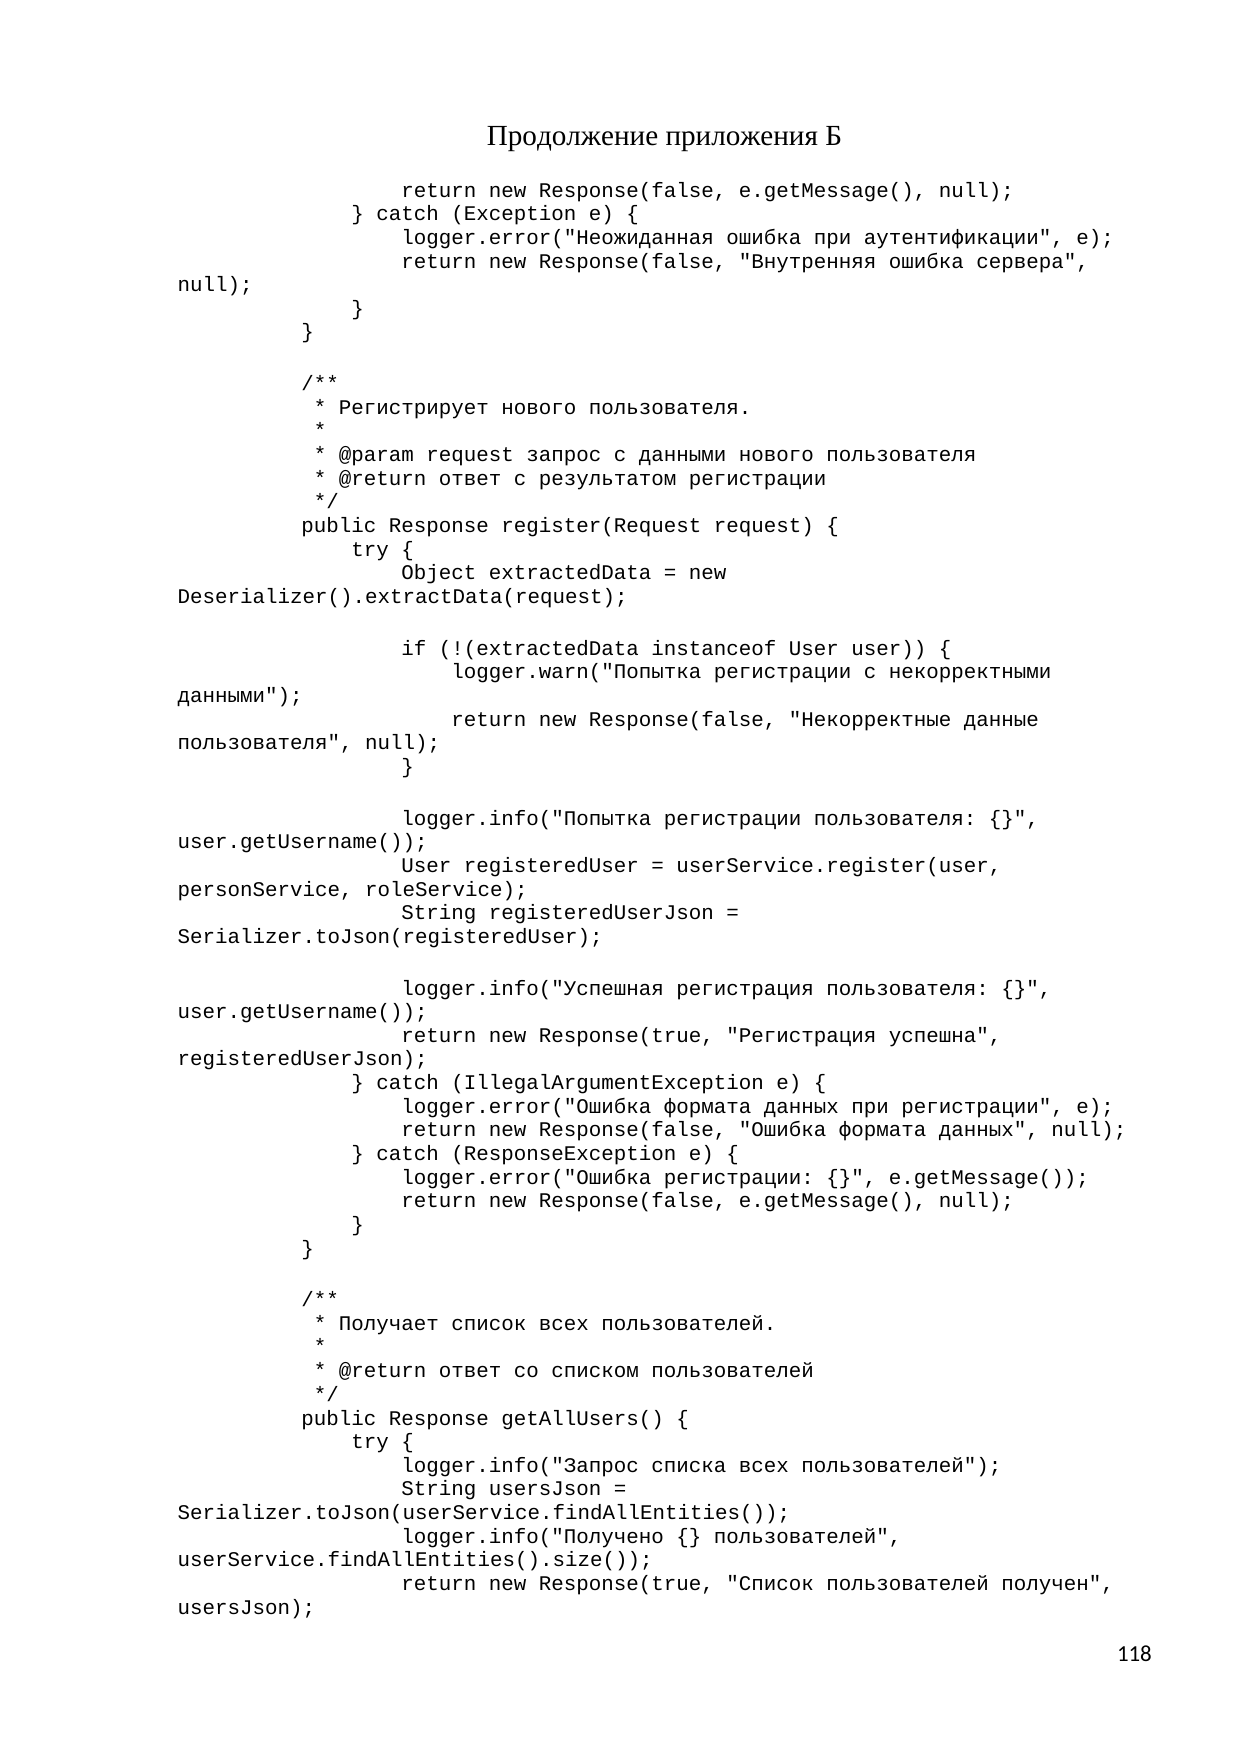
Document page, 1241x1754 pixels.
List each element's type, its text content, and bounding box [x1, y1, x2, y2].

text String usersJson = Serializer.toJson(userService.findAllEntities()); [177, 1478, 1152, 1526]
text * @param request запрос с данными нового пользователя [177, 444, 1152, 468]
text } catch (IllegalArgumentException e) { [177, 1072, 1152, 1096]
text return new Response(false, e.getMessage(), null); [177, 180, 1152, 203]
text } [177, 1238, 1152, 1261]
text * [177, 1337, 1152, 1360]
text public Response register(Request request) { [177, 515, 1152, 539]
text if (!(extractedData instanceof User user)) { [177, 638, 1152, 661]
text try { [177, 539, 1152, 562]
text */ [177, 491, 1152, 515]
text return new Response(false, "Внутренняя ошибка сервера", null); [177, 251, 1152, 298]
text } [177, 298, 1152, 322]
text logger.error("Ошибка формата данных при регистрации", e); [177, 1096, 1152, 1119]
text } [177, 756, 1152, 779]
text * Регистрирует нового пользователя. [177, 397, 1152, 421]
text return new Response(false, e.getMessage(), null); [177, 1190, 1152, 1214]
text return new Response(false, "Ошибка формата данных", null); [177, 1119, 1152, 1143]
text try { [177, 1431, 1152, 1455]
text * @return ответ со списком пользователей [177, 1360, 1152, 1384]
text logger.error("Ошибка регистрации: {}", e.getMessage()); [177, 1167, 1152, 1190]
text logger.info("Успешная регистрация пользователя: {}", user.getUsername()); [177, 977, 1152, 1025]
text return new Response(true, "Список пользователей получен", usersJson); [177, 1573, 1152, 1620]
text * @return ответ с результатом регистрации [177, 468, 1152, 491]
text * Получает список всех пользователей. [177, 1313, 1152, 1337]
text */ [177, 1384, 1152, 1407]
text return new Response(false, "Некорректные данные пользователя", null); [177, 709, 1152, 756]
text /** [177, 373, 1152, 397]
text * [177, 421, 1152, 444]
text logger.warn("Попытка регистрации с некорректными данными"); [177, 661, 1152, 709]
text /** [177, 1289, 1152, 1313]
text } [177, 322, 1152, 345]
text } catch (Exception e) { [177, 203, 1152, 227]
text User registeredUser = userService.register(user, personService, roleService); [177, 855, 1152, 902]
text logger.info("Получено {} пользователей", userService.findAllEntities().size()); [177, 1526, 1152, 1573]
text String registeredUserJson = Serializer.toJson(registeredUser); [177, 902, 1152, 949]
text logger.info("Запрос списка всех пользователей"); [177, 1455, 1152, 1478]
text Object extractedData = new Deserializer().extractData(request); [177, 562, 1152, 610]
text return new Response(true, "Регистрация успешна", registeredUserJson); [177, 1025, 1152, 1072]
text logger.info("Попытка регистрации пользователя: {}", user.getUsername()); [177, 808, 1152, 855]
text public Response getAllUsers() { [177, 1407, 1152, 1431]
text } catch (ResponseException e) { [177, 1143, 1152, 1167]
text logger.error("Неожиданная ошибка при аутентификации", e); [177, 227, 1152, 251]
text } [177, 1214, 1152, 1238]
text Продолжение приложения Б [177, 118, 1152, 152]
